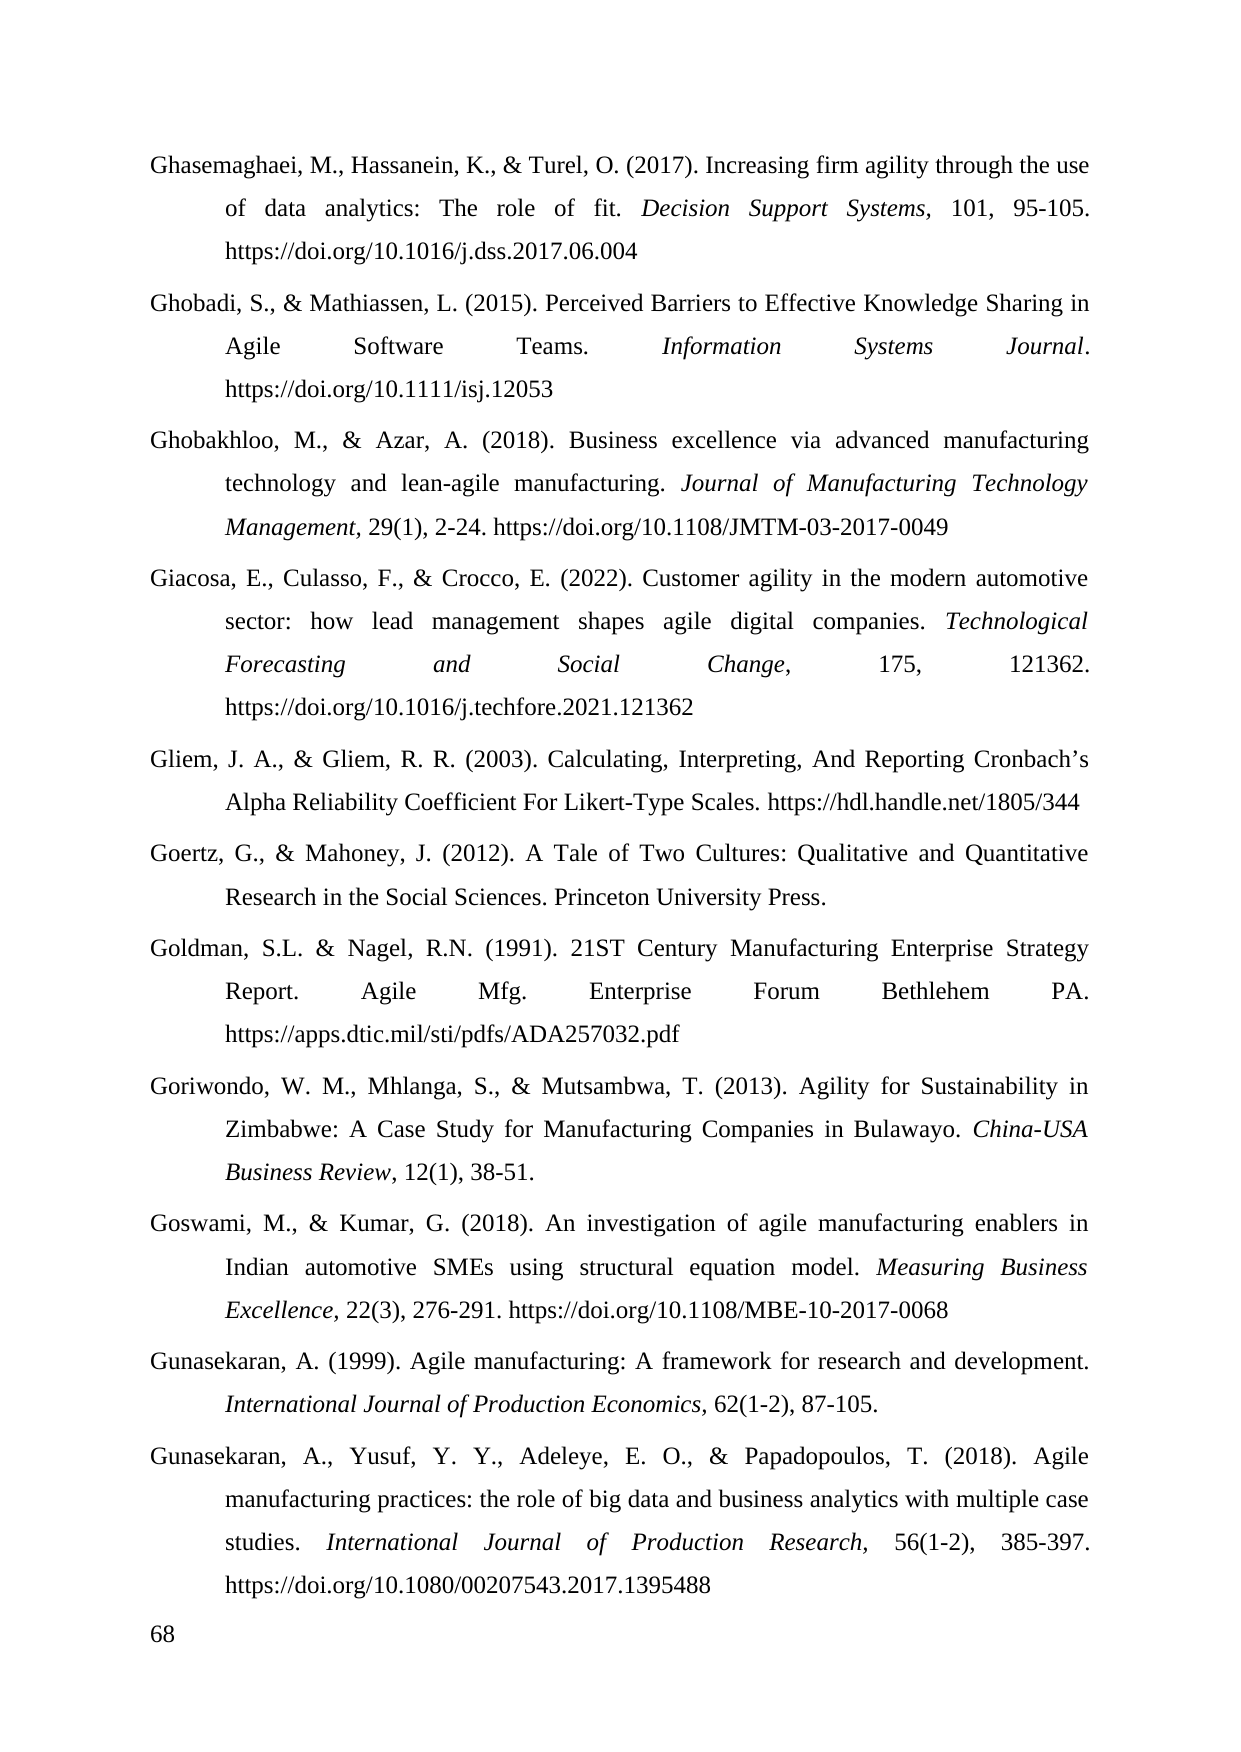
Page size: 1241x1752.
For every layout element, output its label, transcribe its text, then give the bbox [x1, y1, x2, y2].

text Goriwondo, W. M., Mhlanga, S., & Mutsambwa, T. (2013). Agility for Sustainability in Zimbabwe: A Case Study for Manufacturing Companies in Bulawayo. China-USA Business Review, 12(1), 38-51. [150, 1099, 1090, 1186]
text Gliem, J. A., & Gliem, R. R. (2003). Calculating, Interpreting, And Reporting Cronbach’s Alpha Reliability Coefficient For Likert-Type Scales. https://hdl.handle.net/1805/344 [150, 773, 1090, 816]
text Goswami, M., & Kumar, G. (2018). An investigation of agile manufacturing enablers in Indian automotive SMEs using structural equation model. Measuring Business Excellence, 22(3), 276-291. https://doi.org/10.1108/MBE-10-2017-0068 [150, 1237, 1090, 1323]
text Gunasekaran, A. (1999). Agile manufacturing: A framework for research and development. International Journal of Production Economics, 62(1-2), 87-105. [150, 1375, 1090, 1418]
text Goertz, G., & Mahoney, J. (2012). A Tale of Two Cultures: Qualitative and Quantitative Research in the Social Sciences. Princeton University Press. [150, 867, 1090, 910]
text Ghobadi, S., & Mathiassen, L. (2015). Perceived Barriers to Effective Knowledge Sharing in Agile Software Teams. Information Systems Journal. https://doi.org/10.1111/isj.12053 [150, 316, 1090, 403]
text Ghasemaghaei, M., Hassanein, K., & Turel, O. (2017). Increasing firm agility through the use of data analytics: The role of fit. Decision Support Systems, 101, 95-105. https://doi.org/10.1016/j.dss.2017.06.004 [150, 179, 1090, 265]
text Goldman, S.L. & Nagel, R.N. (1991). 21ST Century Manufacturing Enterprise Strategy Report. Agile Mfg. Enterprise Forum Bethlehem PA. https://apps.dtic.mil/sti/pdfs/ADA257032.pdf [150, 962, 1090, 1048]
text Ghobakhloo, M., & Azar, A. (2018). Business excellence via advanced manufacturing technology and lean-agile manufacturing. Journal of Manufacturing Technology Management, 29(1), 2-24. https://doi.org/10.1108/JMTM-03-2017-0049 [150, 454, 1090, 540]
text Giacosa, E., Culasso, F., & Crocco, E. (2022). Customer agility in the modern automotive sector: how lead management shapes agile digital companies. Technological Forecasting and Social Change, 175, 121362. https://doi.org/10.1016/j.techfore.2021.121362 [150, 592, 1090, 721]
text Gunasekaran, A., Yusuf, Y. Y., Adeleye, E. O., & Papadopoulos, T. (2018). Agile manufacturing practices: the role of big data and business analytics with multiple case studies. International Journal of Production Research, 56(1-2), 385-397. https://doi.org/10.1080/00207543.2017.1395488 [150, 1469, 1090, 1599]
